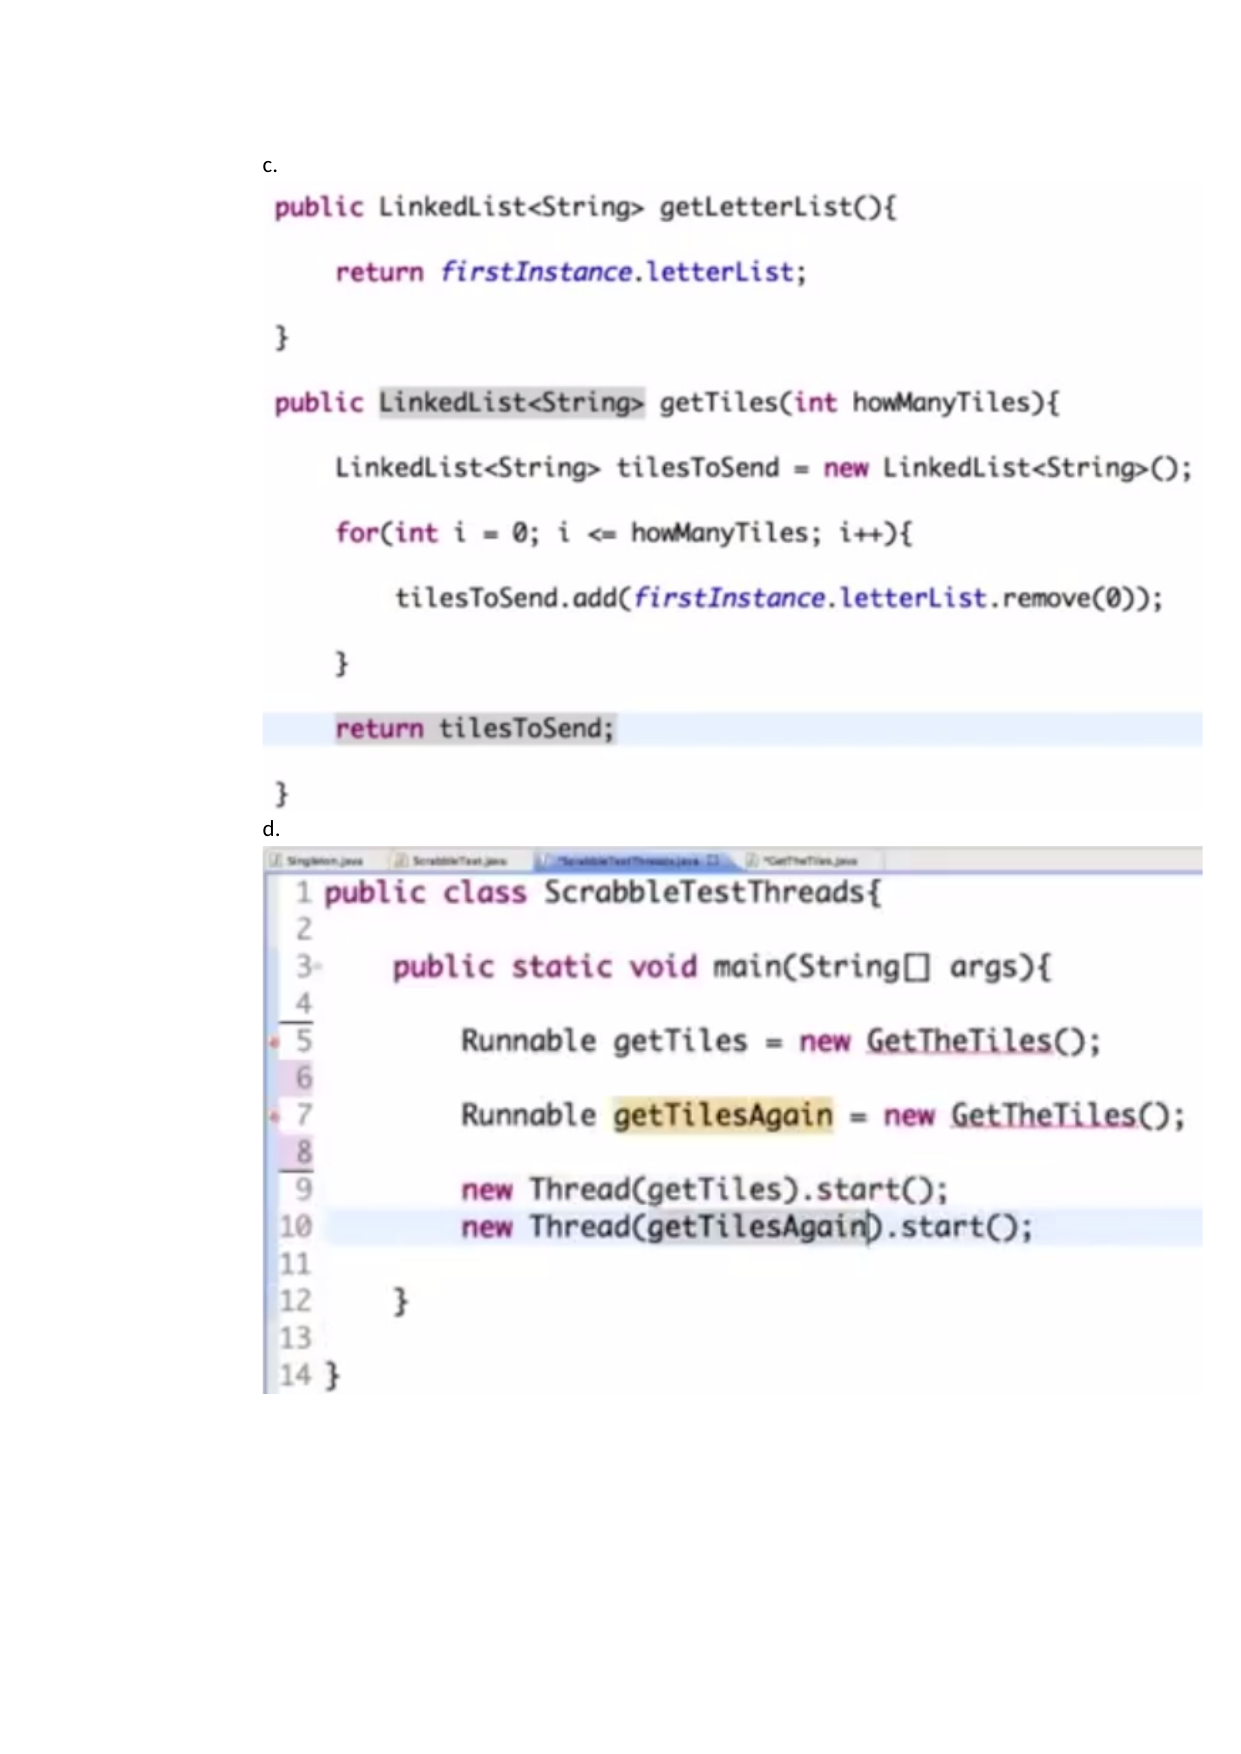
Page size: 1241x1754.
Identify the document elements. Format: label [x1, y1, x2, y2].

picture [262, 846, 1203, 1394]
picture [262, 182, 1203, 811]
